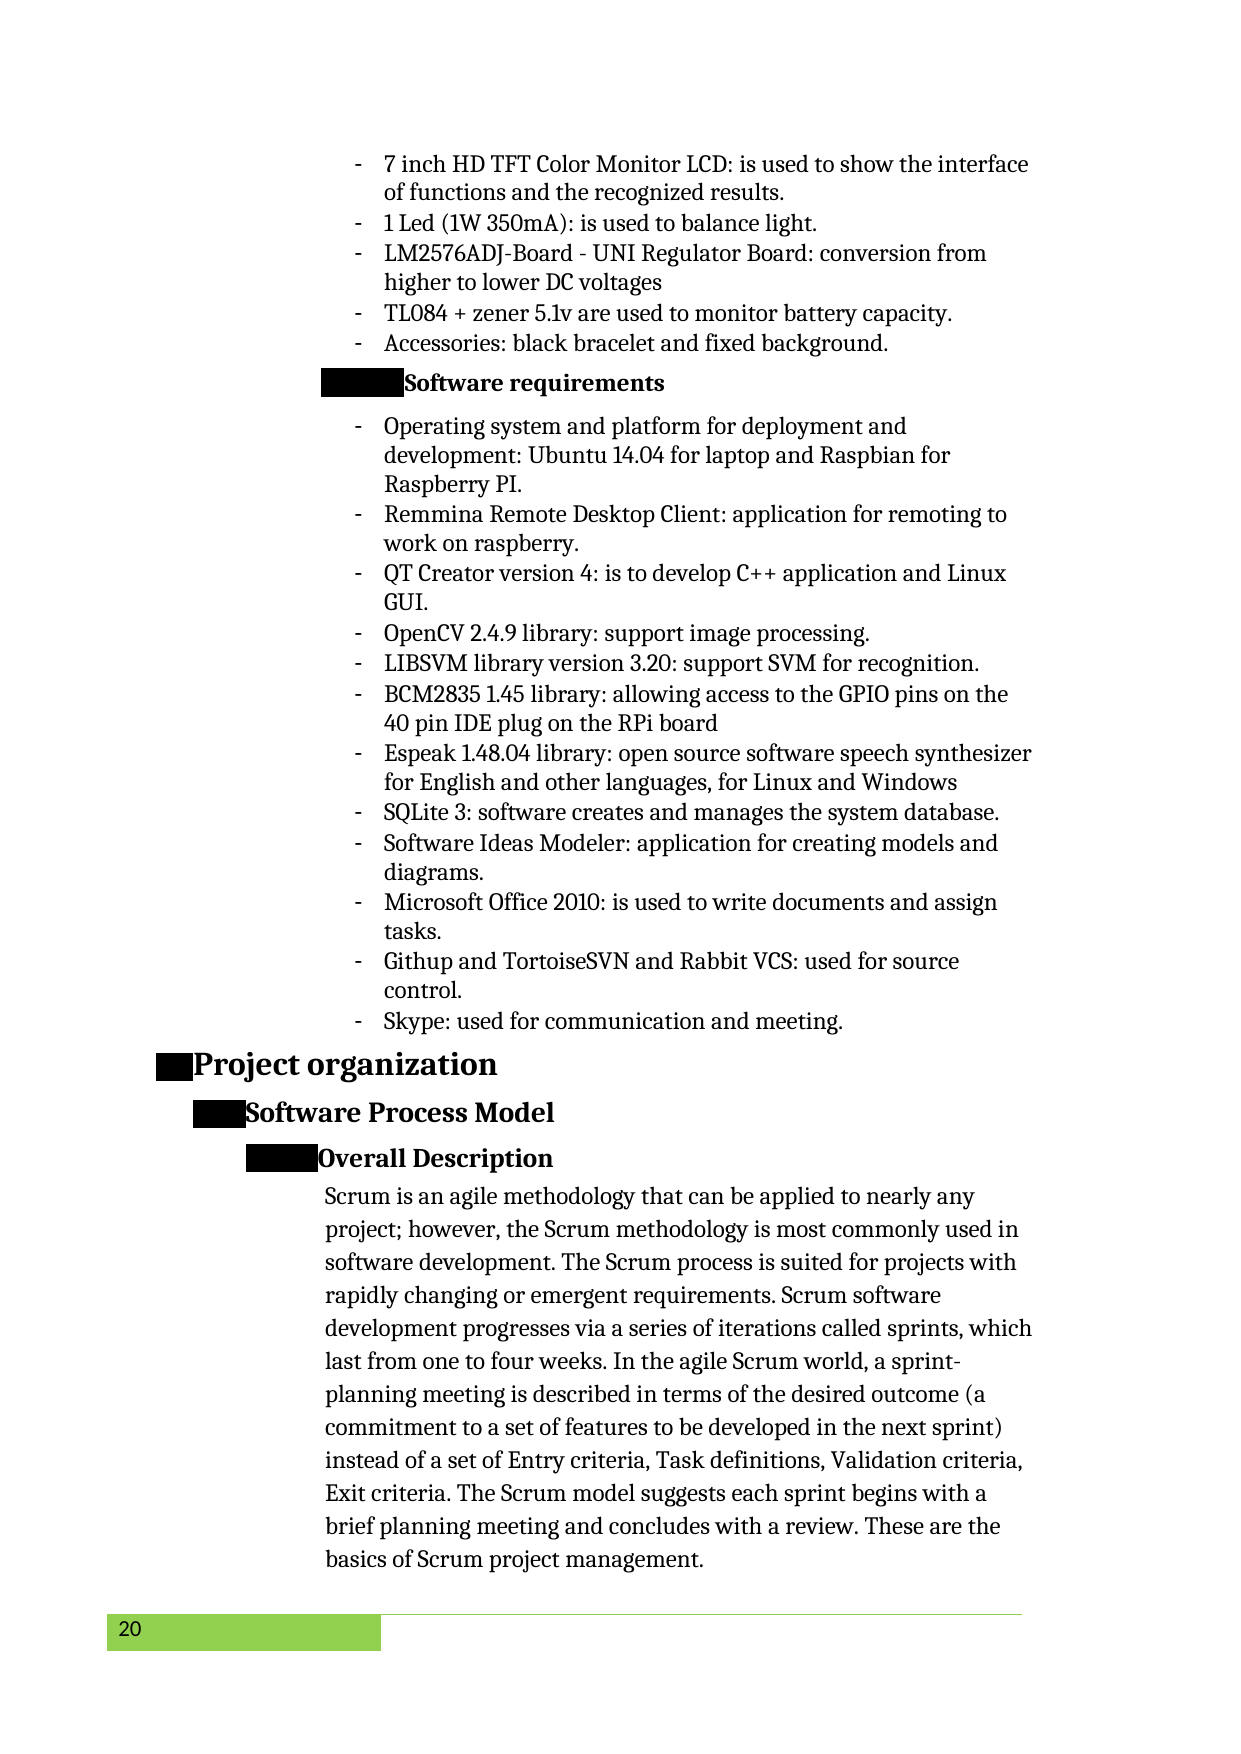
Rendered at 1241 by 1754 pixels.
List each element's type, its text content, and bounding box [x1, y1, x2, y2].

list Operating system and platform for deployment and development: Ubuntu 14.04 for laptop and Raspbian for Raspberry PI. [354, 410, 1033, 498]
subtitle Software Process Model [193, 1097, 1033, 1130]
list QT Creator version 4: is to develop C++ application and Linux GUI. [354, 558, 1033, 617]
list LIBSVM library version 3.20: support SVM for recognition. [354, 647, 1033, 678]
list Githup and TortoiseSVN and Rabbit VCS: used for source control. [354, 946, 1033, 1005]
subtitle Overall Description [246, 1143, 1033, 1174]
list BCM2835 1.45 library: allowing access to the GPIO pins on the 40 pin IDE plug on the RPi board [354, 678, 1033, 737]
list LM2576ADJ-Board - UNI Regulator Board: conversion from higher to lower DC voltages [354, 237, 1033, 297]
list Microsoft Office 2010: is used to write documents and assign tasks. [354, 886, 1033, 946]
list TL084 + zener 5.1v are used to monitor battery capacity. [354, 297, 1033, 327]
subtitle Project organization [156, 1046, 1033, 1084]
list Espeak 1.48.04 library: open source software speech synthesizer for English and other languages, for Linux and Windows [354, 737, 1033, 796]
list Software Ideas Modeler: application for creating models and diagrams. [354, 827, 1033, 886]
list 7 inch HD TFT Color Monitor LCD: is used to show the interface of functions and the recognized results. [354, 148, 1033, 207]
list Accessories: black bracelet and fixed background. [354, 327, 1033, 358]
list OpenCV 2.4.9 library: support image processing. [354, 617, 1033, 647]
subtitle Software requirements [321, 368, 1033, 398]
text Scrum is an agile methodology that can be applied to nearly any project; however, the Scrum methodology is most commonly used in software development. The Scrum process is suited for projects with rapidly changing or emergent requirements. Scrum software development progresses via a series of iterations called sprints, which last from one to four weeks. In the agile Scrum world, a sprint-planning meeting is described in terms of the desired outcome (a commitment to a set of features to be developed in the next sprint) instead of a set of Entry criteria, Task definitions, Validation criteria, Exit criteria. The Scrum model suggests each sprint begins with a brief planning meeting and concludes with a review. These are the basics of Scrum project management. [325, 1182, 1033, 1574]
list SQLite 3: software creates and manages the system database. [354, 796, 1033, 827]
list 1 Led (1W 350mA): is used to balance light. [354, 207, 1033, 237]
list Remmina Remote Desktop Client: application for remoting to work on raspberry. [354, 498, 1033, 558]
list Skype: used for communication and meeting. [354, 1005, 1033, 1035]
